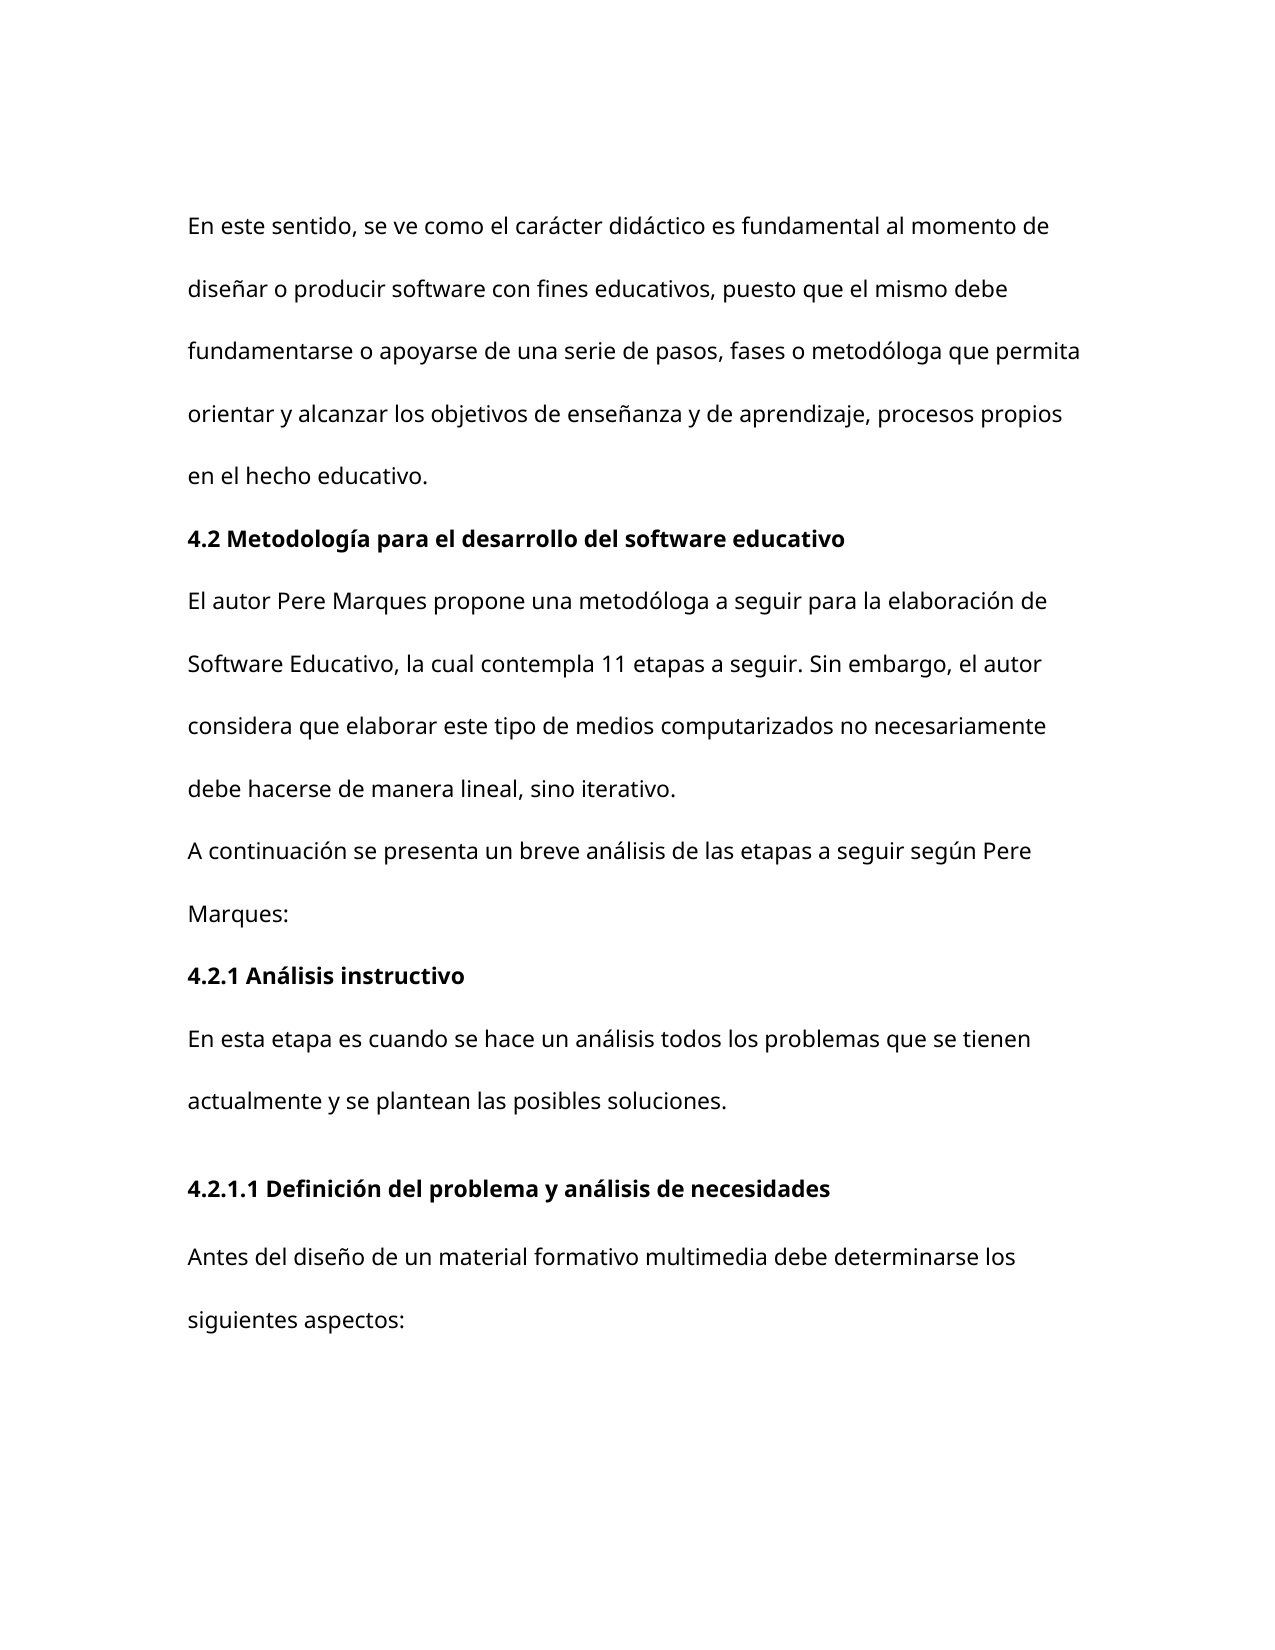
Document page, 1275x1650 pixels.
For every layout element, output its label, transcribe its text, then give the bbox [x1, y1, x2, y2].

text El autor Pere Marques propone una metodóloga a seguir para la elaboración de Software Educativo, la cual contempla 11 etapas a seguir. Sin embargo, el autor considera que elaborar este tipo de medios computarizados no necesariamente debe hacerse de manera lineal, sino iterativo. [187, 585, 1087, 804]
subtitle 4.2 Metodología para el desarrollo del software educativo [187, 522, 1087, 554]
subtitle 4.2.1 Análisis instructivo [187, 960, 1087, 991]
text Antes del diseño de un material formativo multimedia debe determinarse los siguientes aspectos: [187, 1241, 1087, 1335]
text En este sentido, se ve como el carácter didáctico es fundamental al momento de diseñar o producir software con fines educativos, puesto que el mismo debe fundamentarse o apoyarse de una serie de pasos, fases o metodóloga que permita orientar y alcanzar los objetivos de enseñanza y de aprendizaje, procesos propios en el hecho educativo. [187, 210, 1087, 491]
subtitle 4.2.1.1 Definición del problema y análisis de necesidades [187, 1172, 1087, 1204]
text En esta etapa es cuando se hace un análisis todos los problemas que se tienen actualmente y se plantean las posibles soluciones. [187, 1022, 1087, 1116]
text A continuación se presenta un breve análisis de las etapas a seguir según Pere Marques: [187, 835, 1087, 929]
